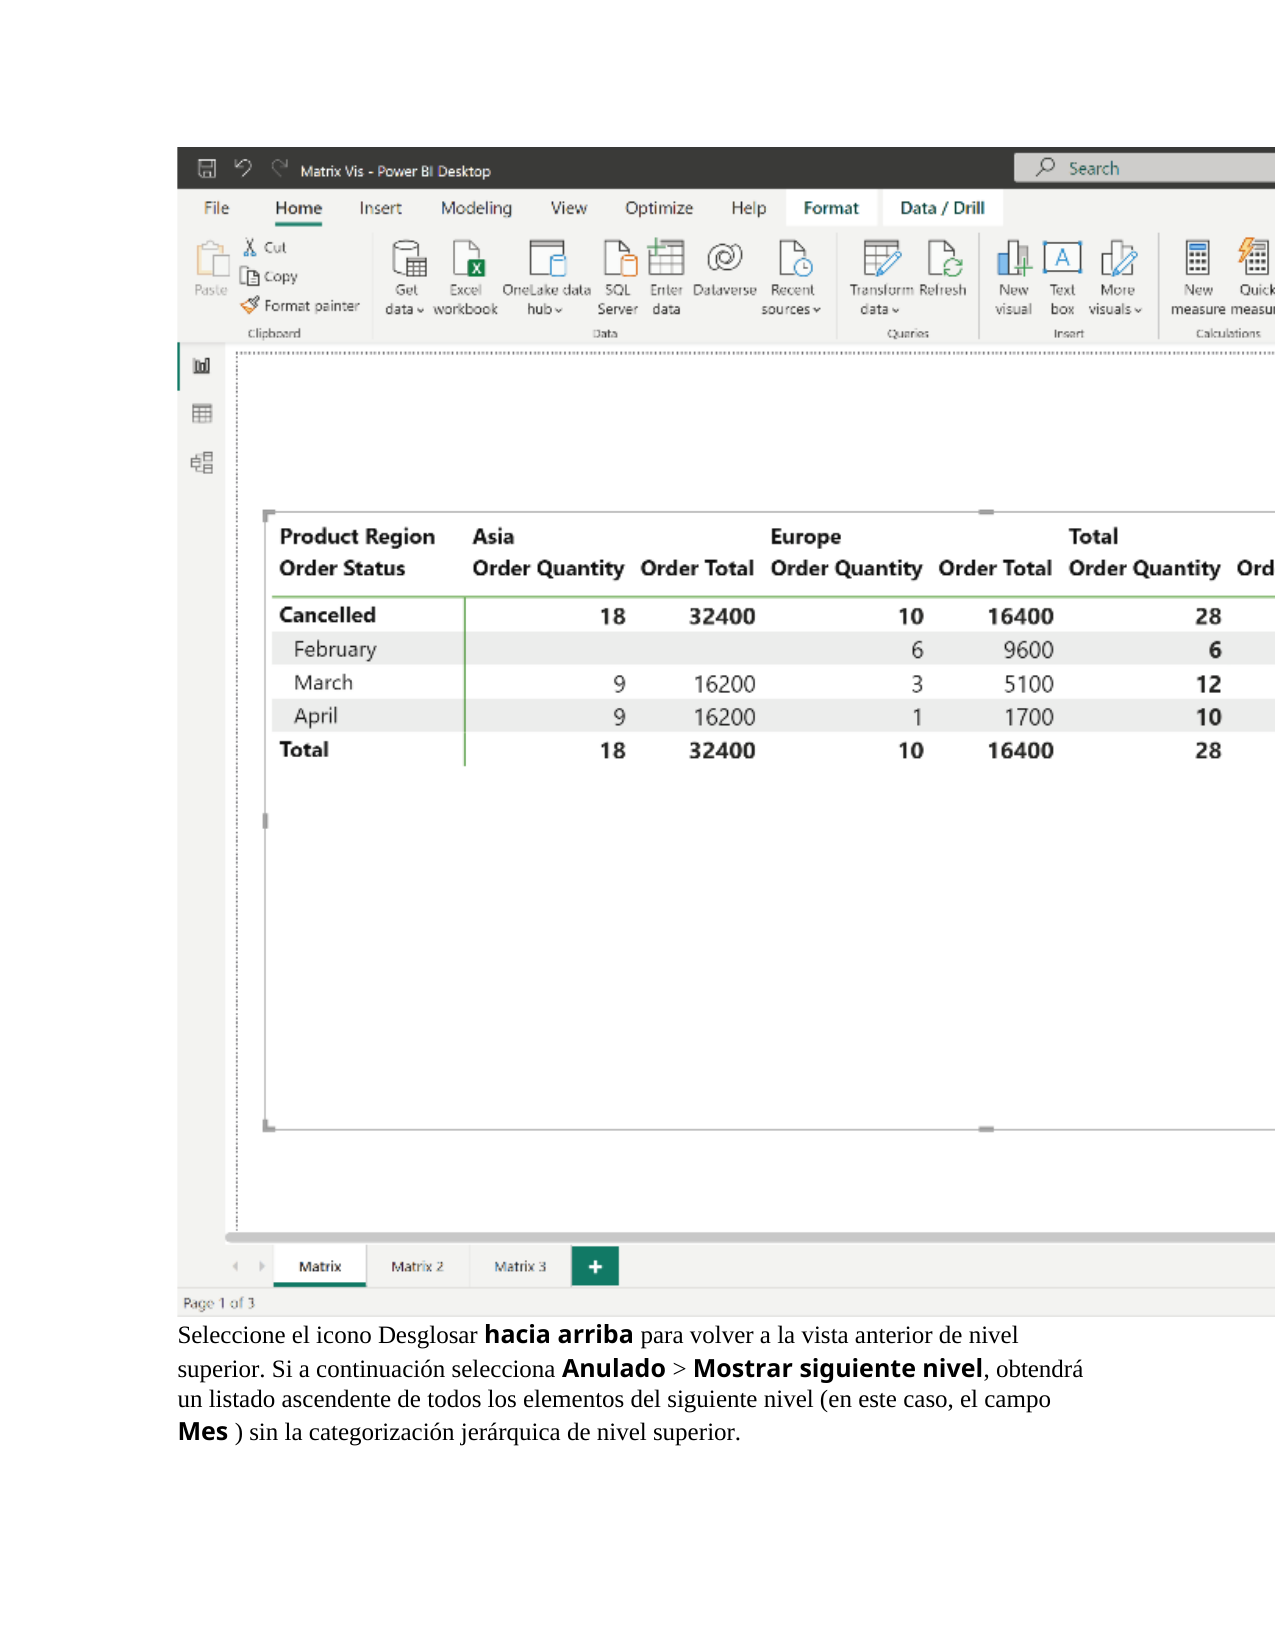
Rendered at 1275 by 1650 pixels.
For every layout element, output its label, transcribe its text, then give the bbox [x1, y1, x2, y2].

text Seleccione el icono Desglosar hacia arriba para volver a la vista anterior de nivel superior. Si a continuación selecciona Anulado > Mostrar siguiente nivel, obtendrá un listado ascendente de todos los elementos del siguiente nivel (en este caso, el campo Mes ) sin la categorización jerárquica de nivel superior. [177, 1317, 1098, 1447]
picture [177, 147, 1275, 1317]
